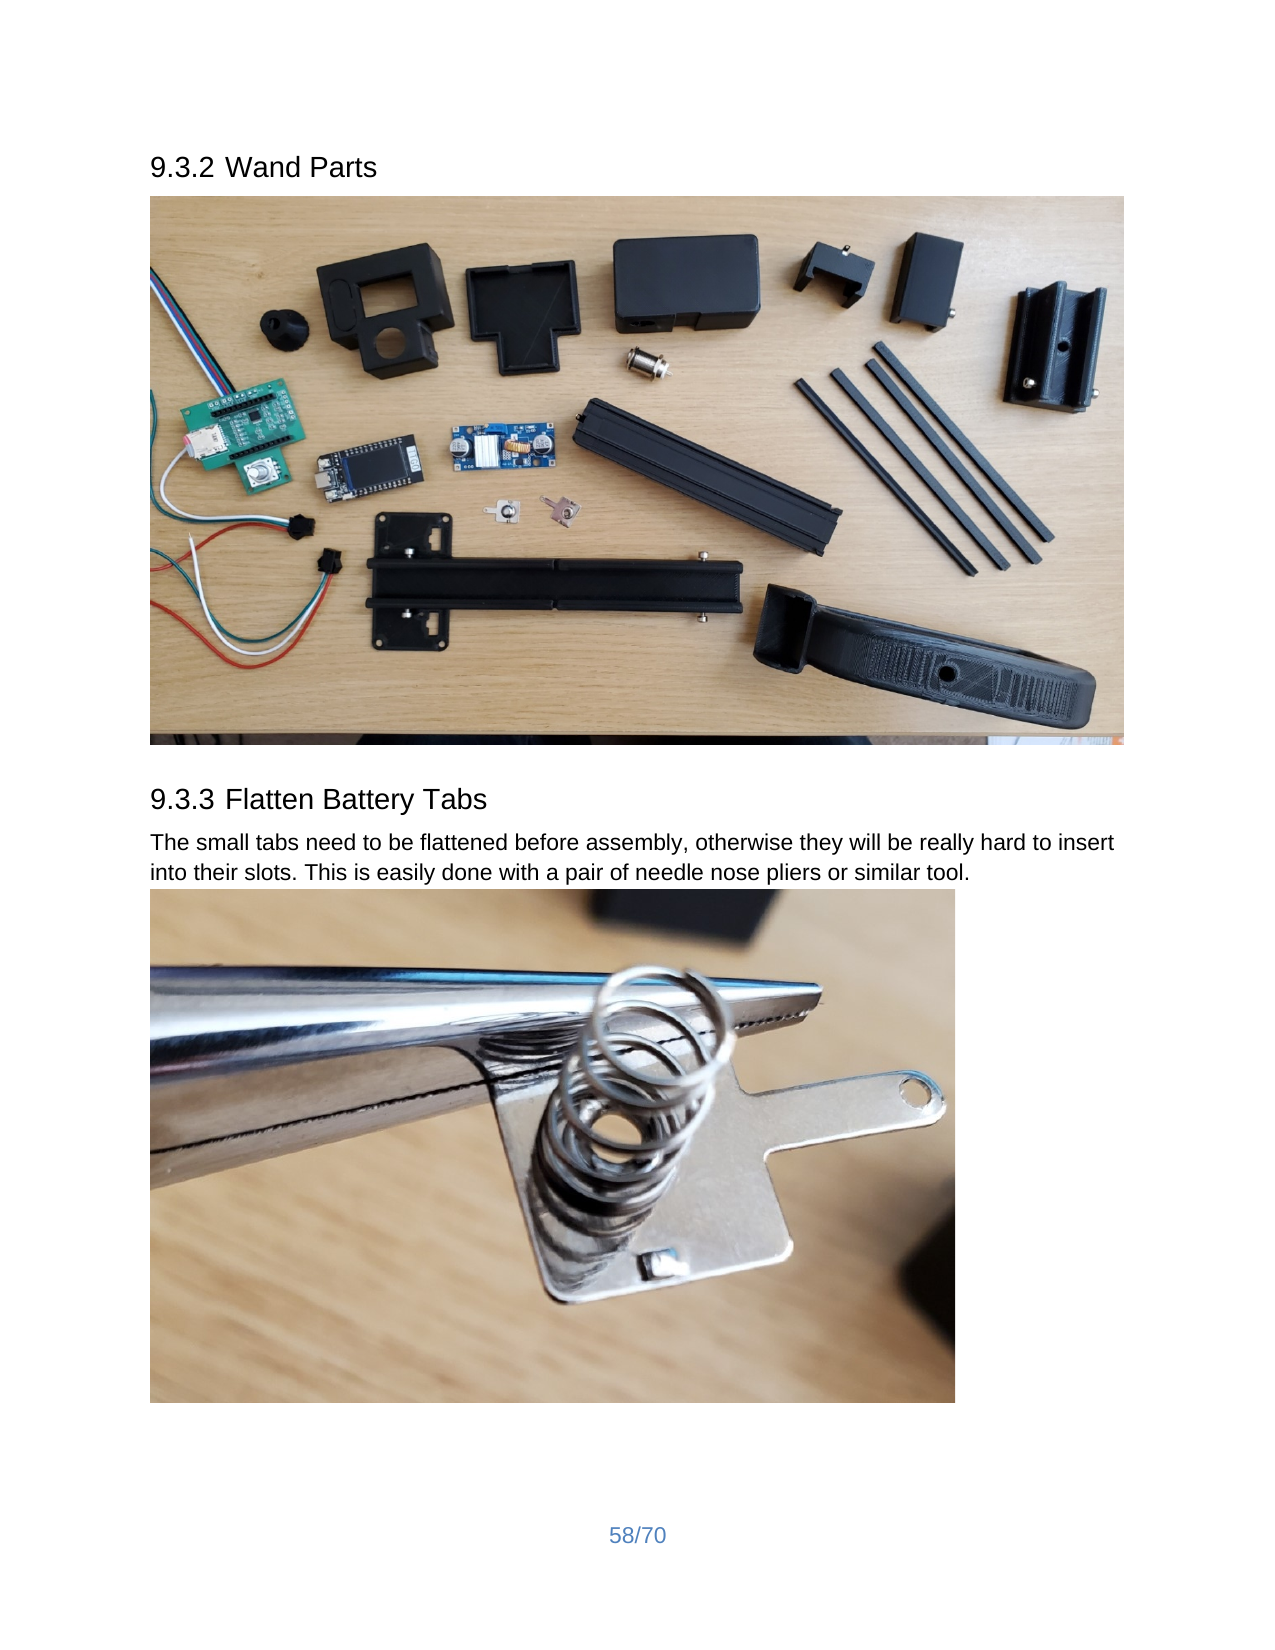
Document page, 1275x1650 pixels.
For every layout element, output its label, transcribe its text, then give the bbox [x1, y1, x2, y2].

subtitle Wand Parts [150, 150, 1125, 183]
picture [150, 196, 1124, 745]
subtitle Flatten Battery Tabs [150, 782, 1125, 816]
picture [150, 889, 956, 1403]
